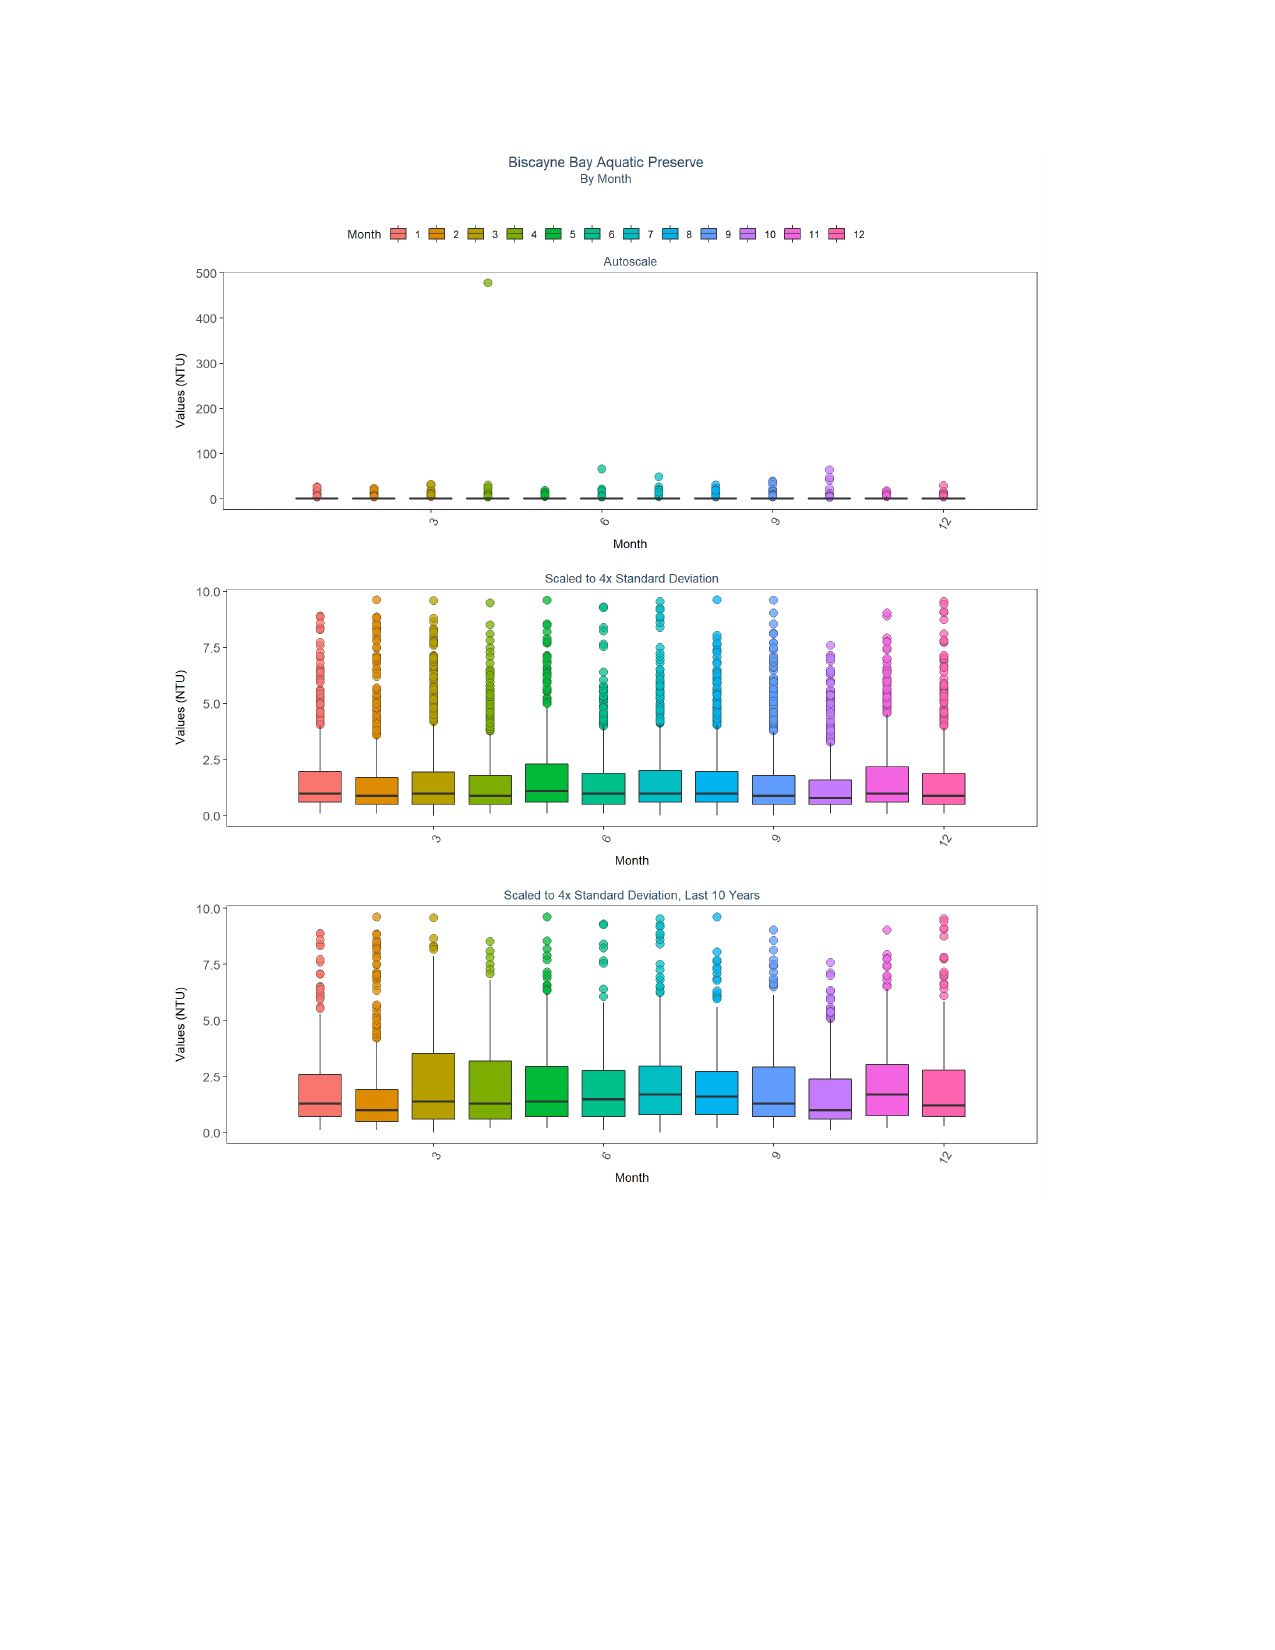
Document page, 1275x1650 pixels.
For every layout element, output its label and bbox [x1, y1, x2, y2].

picture [168, 150, 1044, 1200]
